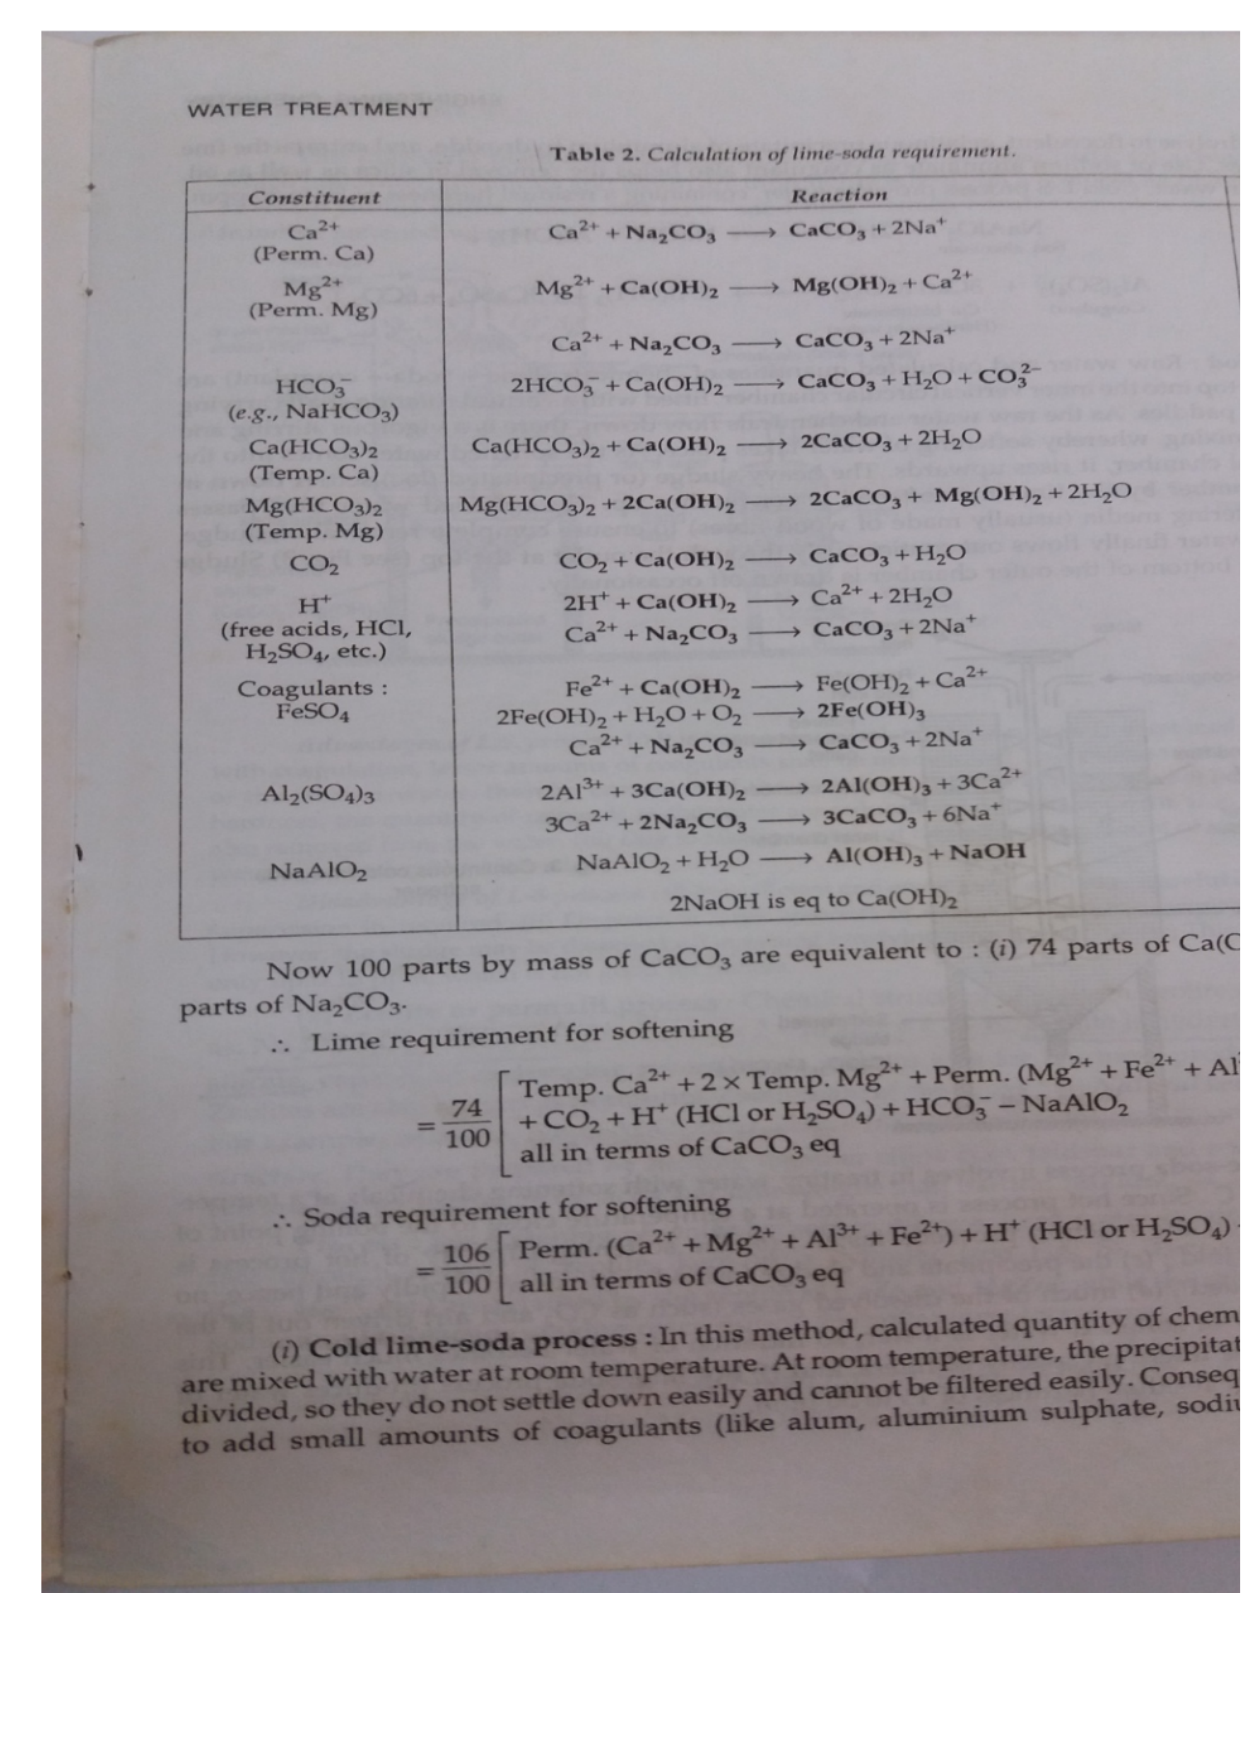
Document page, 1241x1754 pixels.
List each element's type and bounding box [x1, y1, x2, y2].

picture [42, 32, 1241, 1592]
